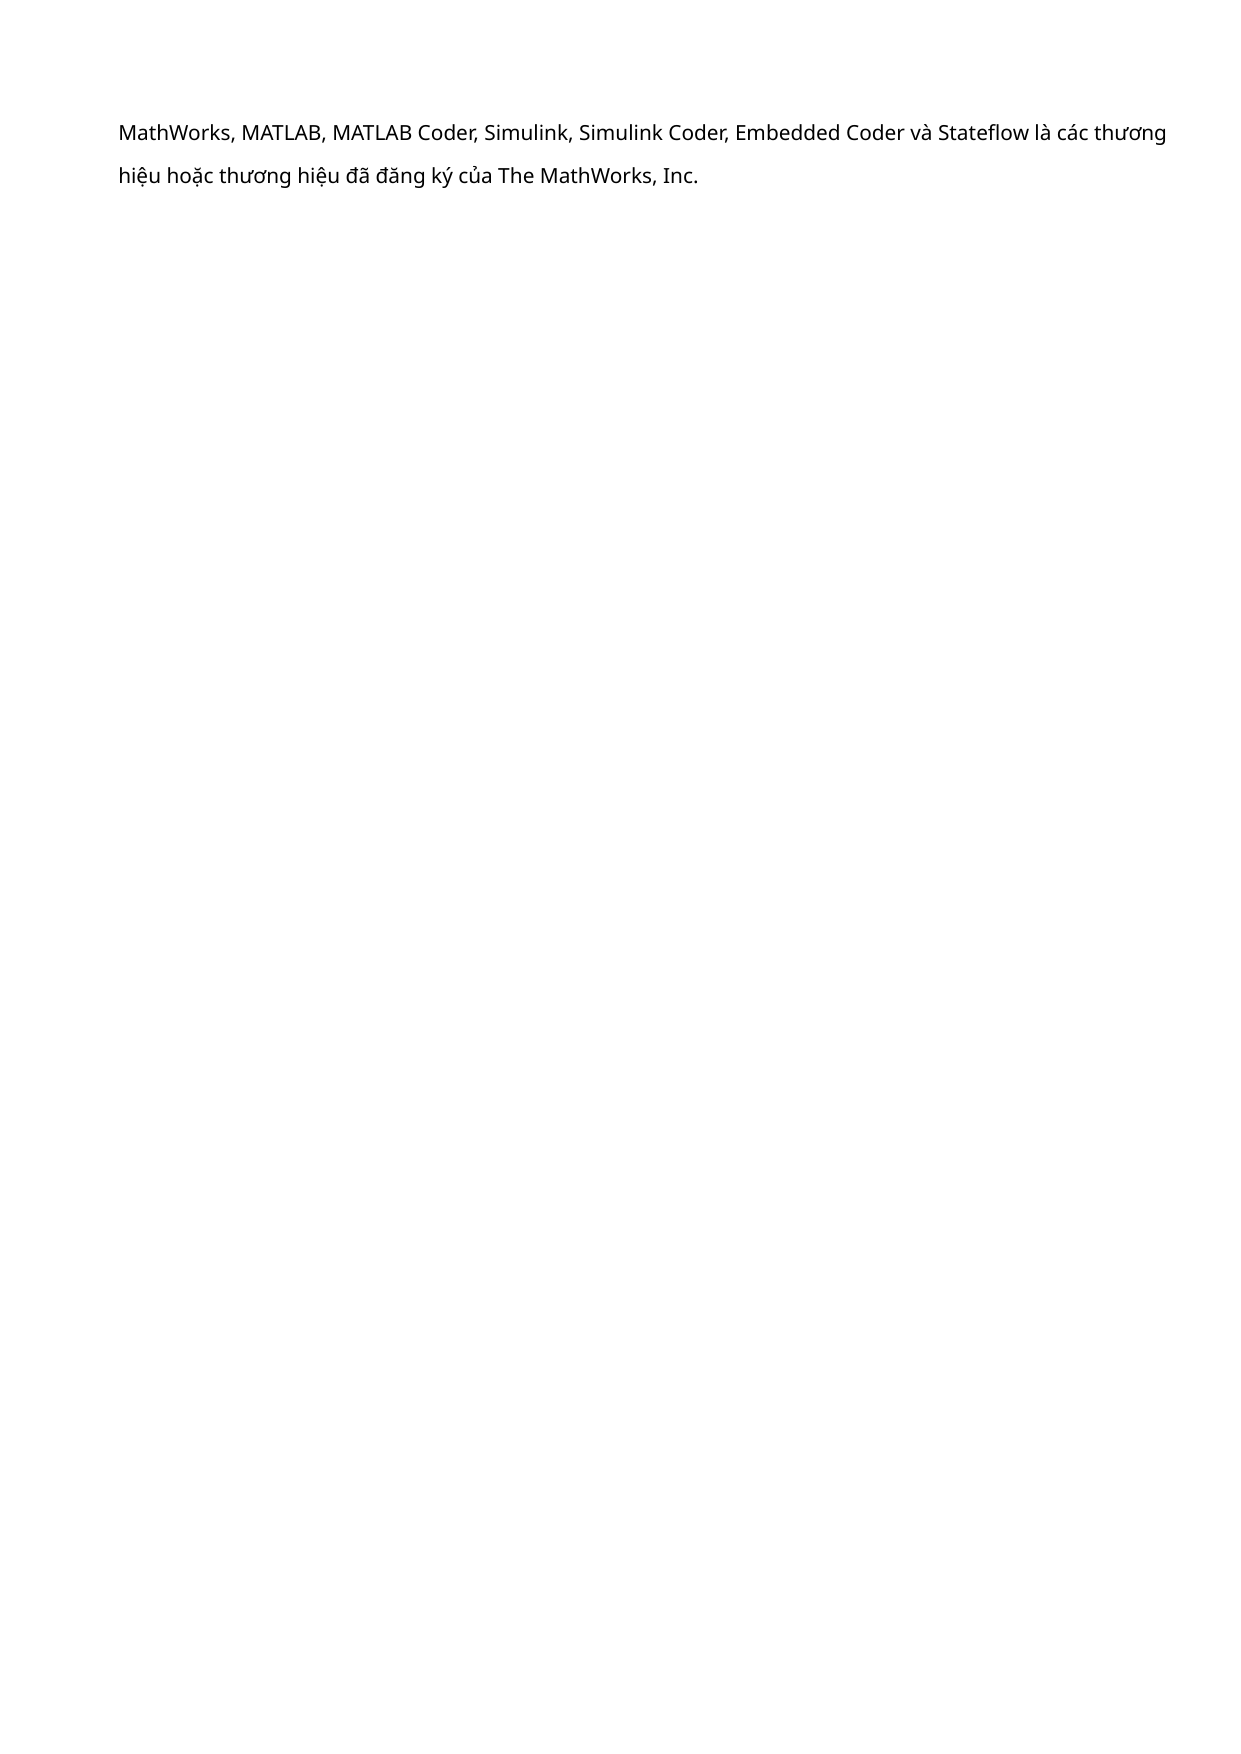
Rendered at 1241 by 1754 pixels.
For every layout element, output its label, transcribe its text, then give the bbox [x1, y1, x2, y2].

text MathWorks, MATLAB, MATLAB Coder, Simulink, Simulink Coder, Embedded Coder và Stateflow là các thương hiệu hoặc thương hiệu đã đăng ký của The MathWorks, Inc. [118, 118, 1181, 189]
